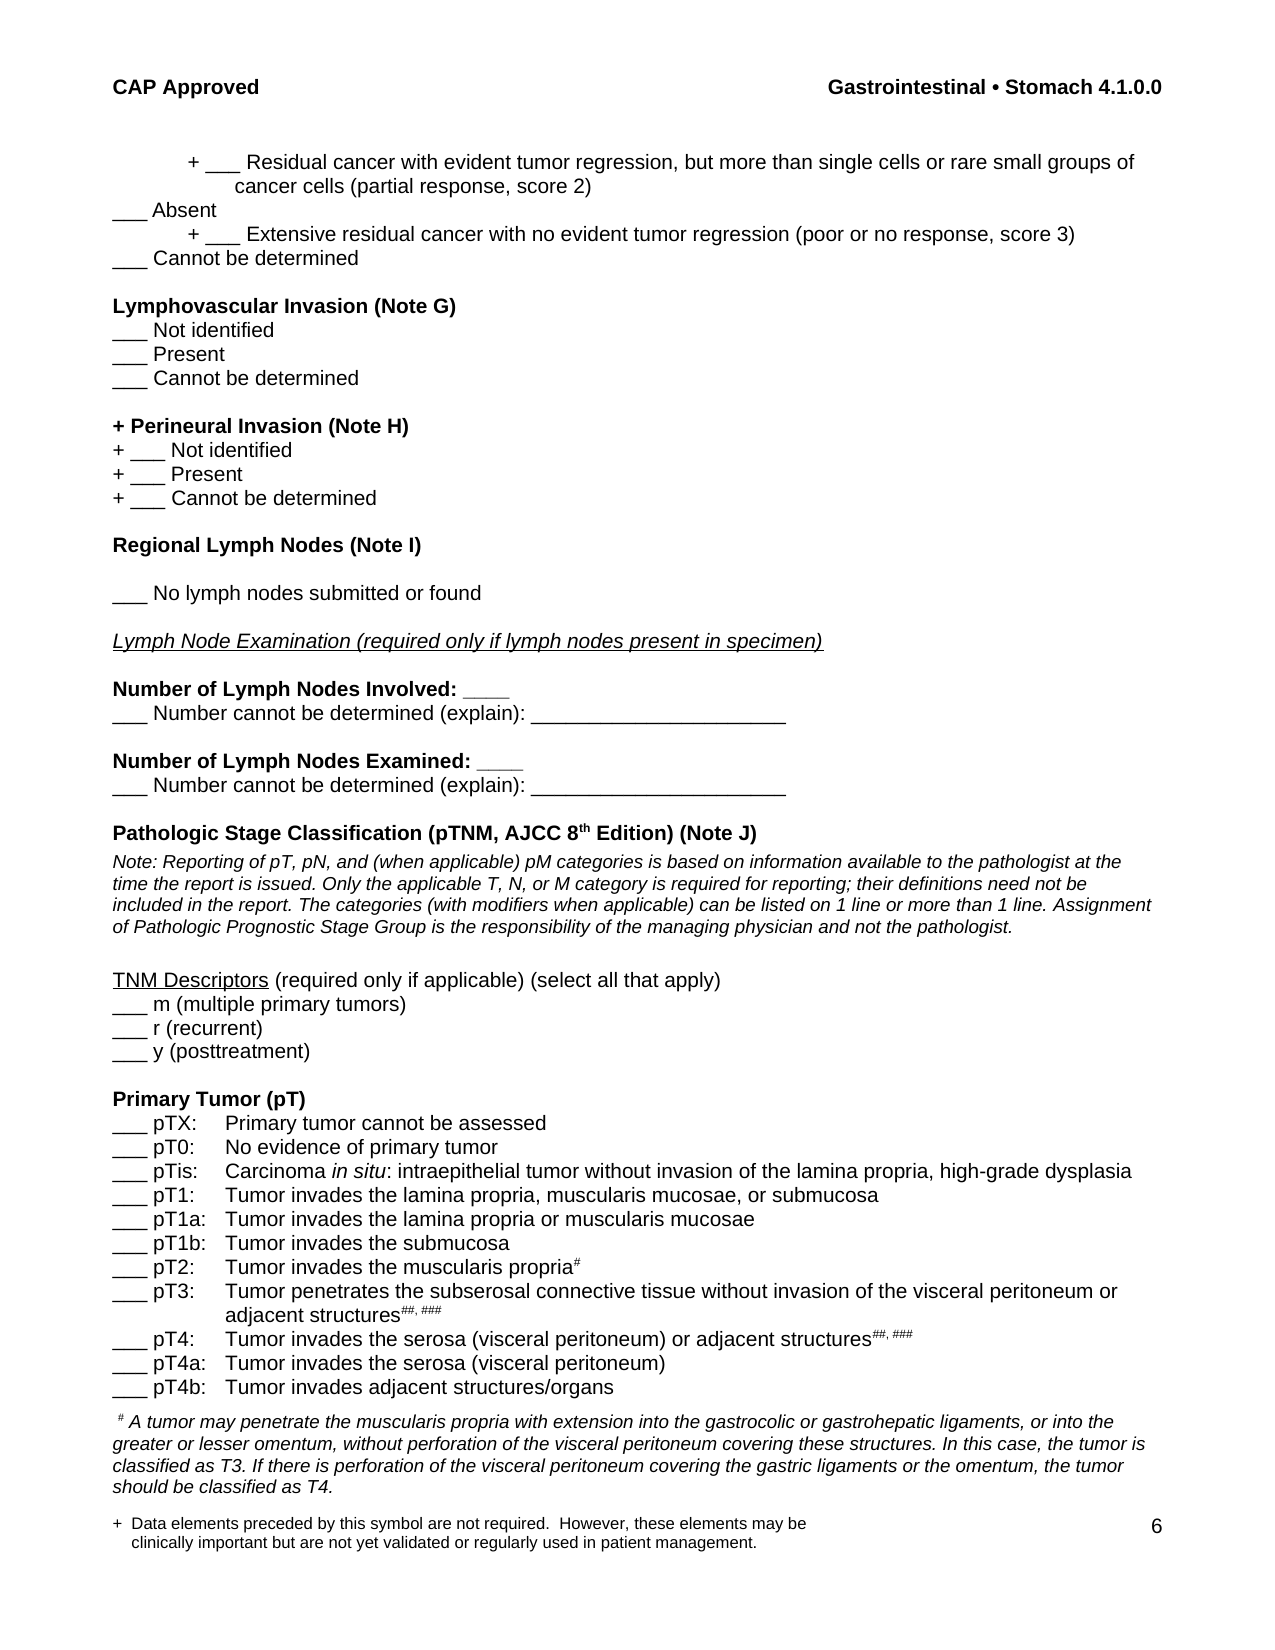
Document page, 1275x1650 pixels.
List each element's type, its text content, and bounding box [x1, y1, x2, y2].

text Lymph Node Examination (required only if lymph nodes present in specimen) [112, 629, 1162, 653]
text ___ pT4: Tumor invades the serosa (visceral peritoneum) or adjacent structures##, ### [112, 1327, 1162, 1351]
subtitle + Perineural Invasion (Note H) [112, 413, 1162, 437]
text ___ Number cannot be determined (explain): ______________________ [112, 773, 1162, 797]
text ___ Not identified [112, 318, 1162, 342]
text # A tumor may penetrate the muscularis propria with extension into the gastrocolic or gastrohepatic ligaments, or into the greater or lesser omentum, without perforation of the visceral peritoneum covering these structures. In this case, the tumor is classified as T3. If there is perforation of the visceral peritoneum covering the gastric ligaments or the omentum, the tumor should be classified as T4. [112, 1411, 1162, 1497]
text Regional Lymph Nodes (Note I) [112, 533, 1162, 557]
text ___ pT4a: Tumor invades the serosa (visceral peritoneum) [112, 1351, 1162, 1375]
text + ___ Residual cancer with evident tumor regression, but more than single cells or rare small groups of cancer cells (partial response, score 2) [187, 150, 1162, 198]
text ___ pTX: Primary tumor cannot be assessed [112, 1111, 1162, 1135]
text ___ Cannot be determined [112, 246, 1162, 270]
text ___ Present [112, 342, 1162, 366]
text ___ pT1b: Tumor invades the submucosa [112, 1231, 1162, 1255]
text TNM Descriptors (required only if applicable) (select all that apply) [112, 967, 1162, 991]
text ___ pT3: Tumor penetrates the subserosal connective tissue without invasion of the visceral peritoneum or adjacent structures##, ### [112, 1279, 1162, 1327]
text ___ Number cannot be determined (explain): ______________________ [112, 701, 1162, 725]
subtitle Lymphovascular Invasion (Note G) [112, 294, 1162, 318]
text ___ pT1: Tumor invades the lamina propria, muscularis mucosae, or submucosa [112, 1183, 1162, 1207]
list ___ pT2: Tumor invades the muscularis propria# [112, 1255, 1162, 1279]
text + ___ Extensive residual cancer with no evident tumor regression (poor or no response, score 3) [187, 222, 1162, 246]
text ___ pTis: Carcinoma in situ: intraepithelial tumor without invasion of the lamina propria, high-grade dysplasia [112, 1159, 1162, 1183]
text Number of Lymph Nodes Involved: ____ [112, 677, 1162, 701]
text + ___ Not identified [112, 437, 1162, 461]
subtitle Primary Tumor (pT) [112, 1087, 1162, 1111]
text + ___ Present [112, 461, 1162, 485]
text + ___ Cannot be determined [112, 485, 1162, 509]
text ___ Absent [112, 198, 1162, 222]
text ___ No lymph nodes submitted or found [112, 581, 1162, 605]
text ___ pT1a: Tumor invades the lamina propria or muscularis mucosae [112, 1207, 1162, 1231]
text ___ pT4b: Tumor invades adjacent structures/organs [112, 1375, 1162, 1399]
text ___ pT0: No evidence of primary tumor [112, 1135, 1162, 1159]
text ___ m (multiple primary tumors) [112, 991, 1162, 1015]
subtitle Pathologic Stage Classification (pTNM, AJCC 8th Edition) (Note J) [112, 821, 1162, 845]
text ___ r (recurrent) [112, 1015, 1162, 1039]
text ___ Cannot be determined [112, 366, 1162, 389]
text Number of Lymph Nodes Examined: ____ [112, 749, 1162, 773]
text Note: Reporting of pT, pN, and (when applicable) pM categories is based on information available to the pathologist at the time the report is issued. Only the applicable T, N, or M category is required for reporting; their definitions need not be included in the report. The categories (with modifiers when applicable) can be listed on 1 line or more than 1 line. Assignment of Pathologic Prognostic Stage Group is the responsibility of the managing physician and not the pathologist. [112, 851, 1162, 937]
text ___ y (posttreatment) [112, 1039, 1162, 1063]
